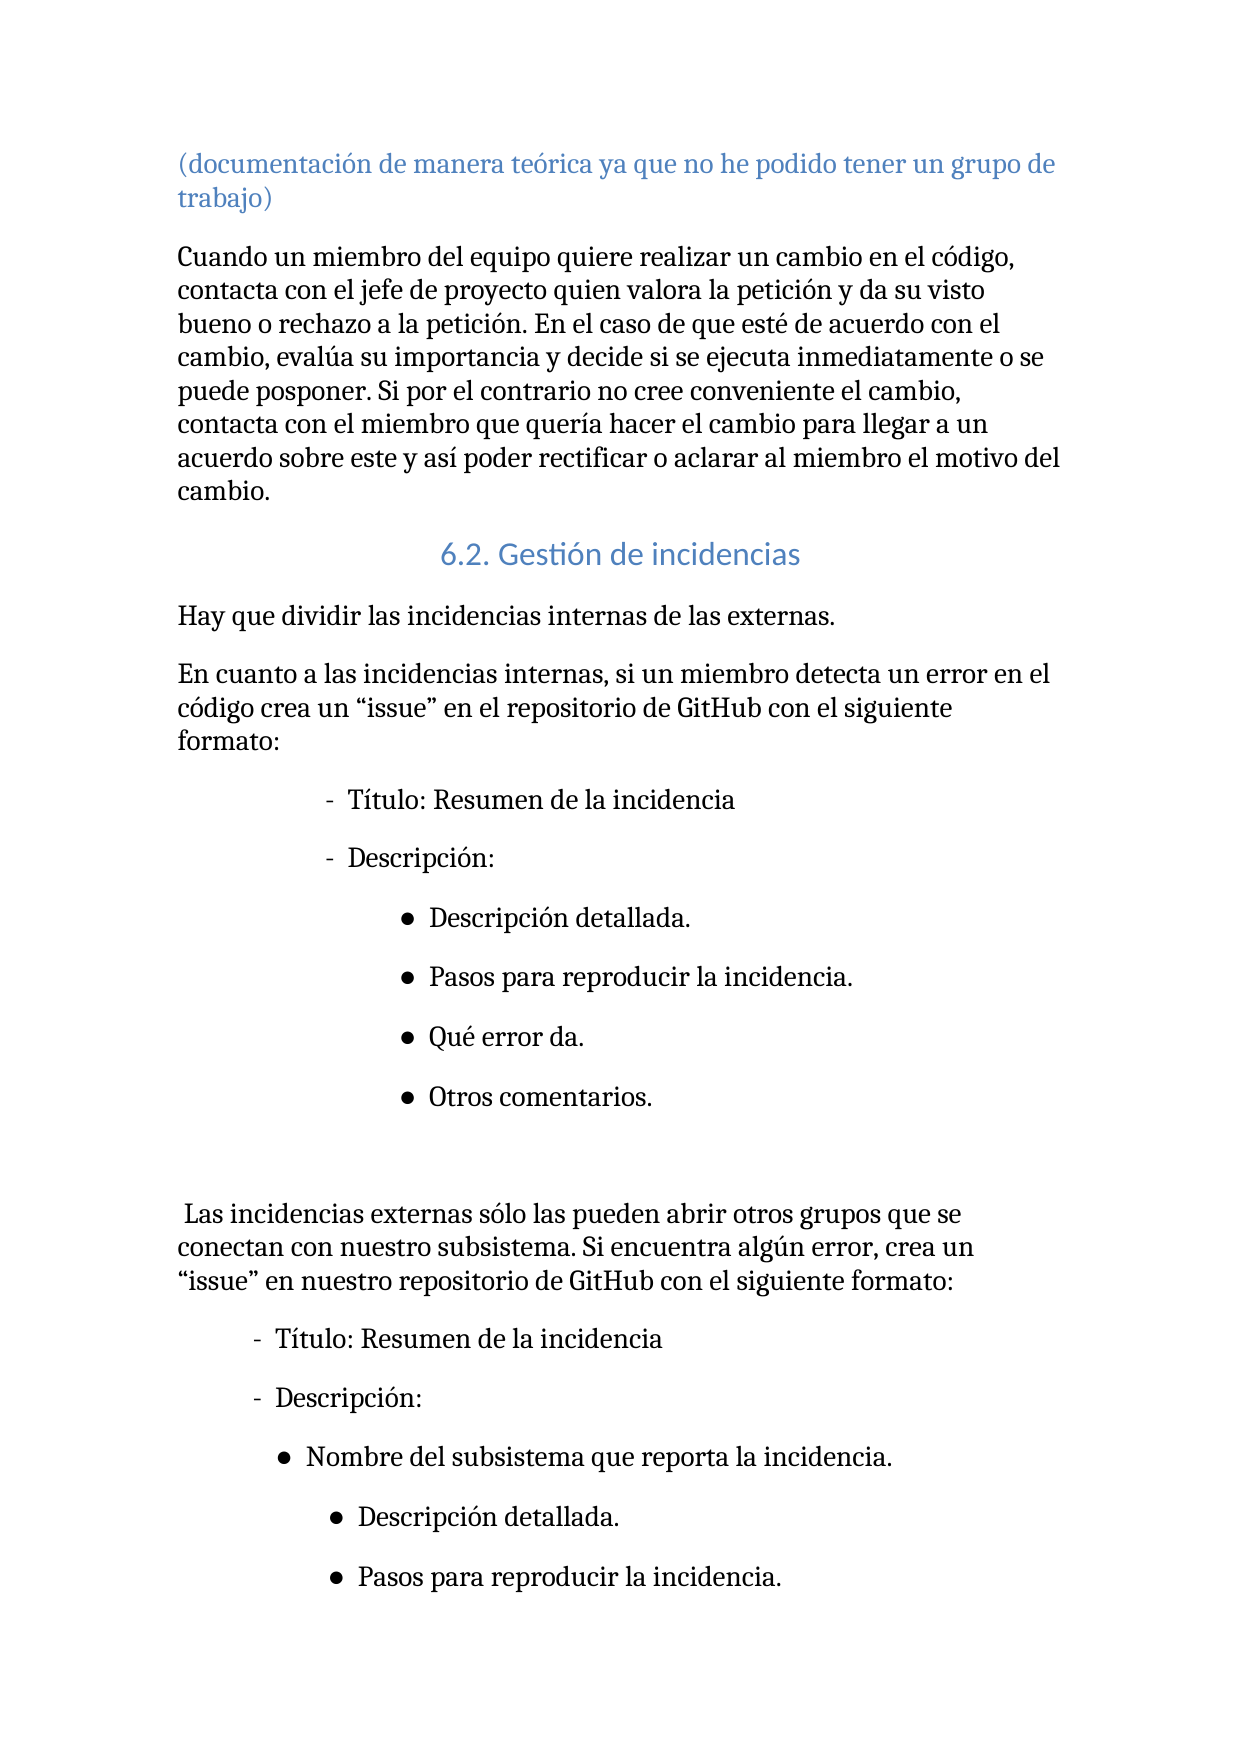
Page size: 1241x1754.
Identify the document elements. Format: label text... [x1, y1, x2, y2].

list ● Pasos para reproducir la incidencia. [177, 959, 1063, 994]
text Cuando un miembro del equipo quiere realizar un cambio en el código, contacta con el jefe de proyecto quien valora la petición y da su visto bueno o rechazo a la petición. En el caso de que esté de acuerdo con el cambio, evalúa su importancia y decide si se ejecuta inmediatamente o se puede posponer. Si por el contrario no cree conveniente el cambio, contacta con el miembro que quería hacer el cambio para llegar a un acuerdo sobre este y así poder rectificar o aclarar al miembro el motivo del cambio. [177, 240, 1063, 508]
list ● Qué error da. [177, 1019, 1063, 1054]
text En cuanto a las incidencias internas, si un miembro detecta un error en el código crea un “issue” en el repositorio de GitHub con el siguiente formato: [177, 657, 1063, 758]
list ● Nombre del subsistema que reporta la incidencia. [177, 1439, 1063, 1474]
text (documentación de manera teórica ya que no he podido tener un grupo de trabajo) e manera teorica ya que no he podido tener un grupo de trabajo)sola persona)Script, debe incluirse en la seccion <head> de nues [177, 148, 1063, 215]
text Hay que dividir las incidencias internas de las externas. [177, 599, 1063, 632]
list ● Descripción detallada. [177, 1499, 1063, 1534]
list - Descripción: [177, 1381, 1063, 1414]
list ● Pasos para reproducir la incidencia. [177, 1559, 1063, 1593]
text - Descripción: [215, 841, 1063, 875]
list - Título: Resumen de la incidencia [177, 1322, 1063, 1356]
text - Título: Resumen de la incidencia [252, 783, 1063, 816]
list ● Descripción detallada. [177, 900, 1063, 934]
text 6.2. Gestión de incidencias [177, 533, 1063, 574]
text Las incidencias externas sólo las pueden abrir otros grupos que se conectan con nuestro subsistema. Si encuentra algún error, crea un “issue” en nuestro repositorio de GitHub con el siguiente formato: [177, 1197, 1063, 1297]
list ● Otros comentarios. [177, 1079, 1063, 1113]
